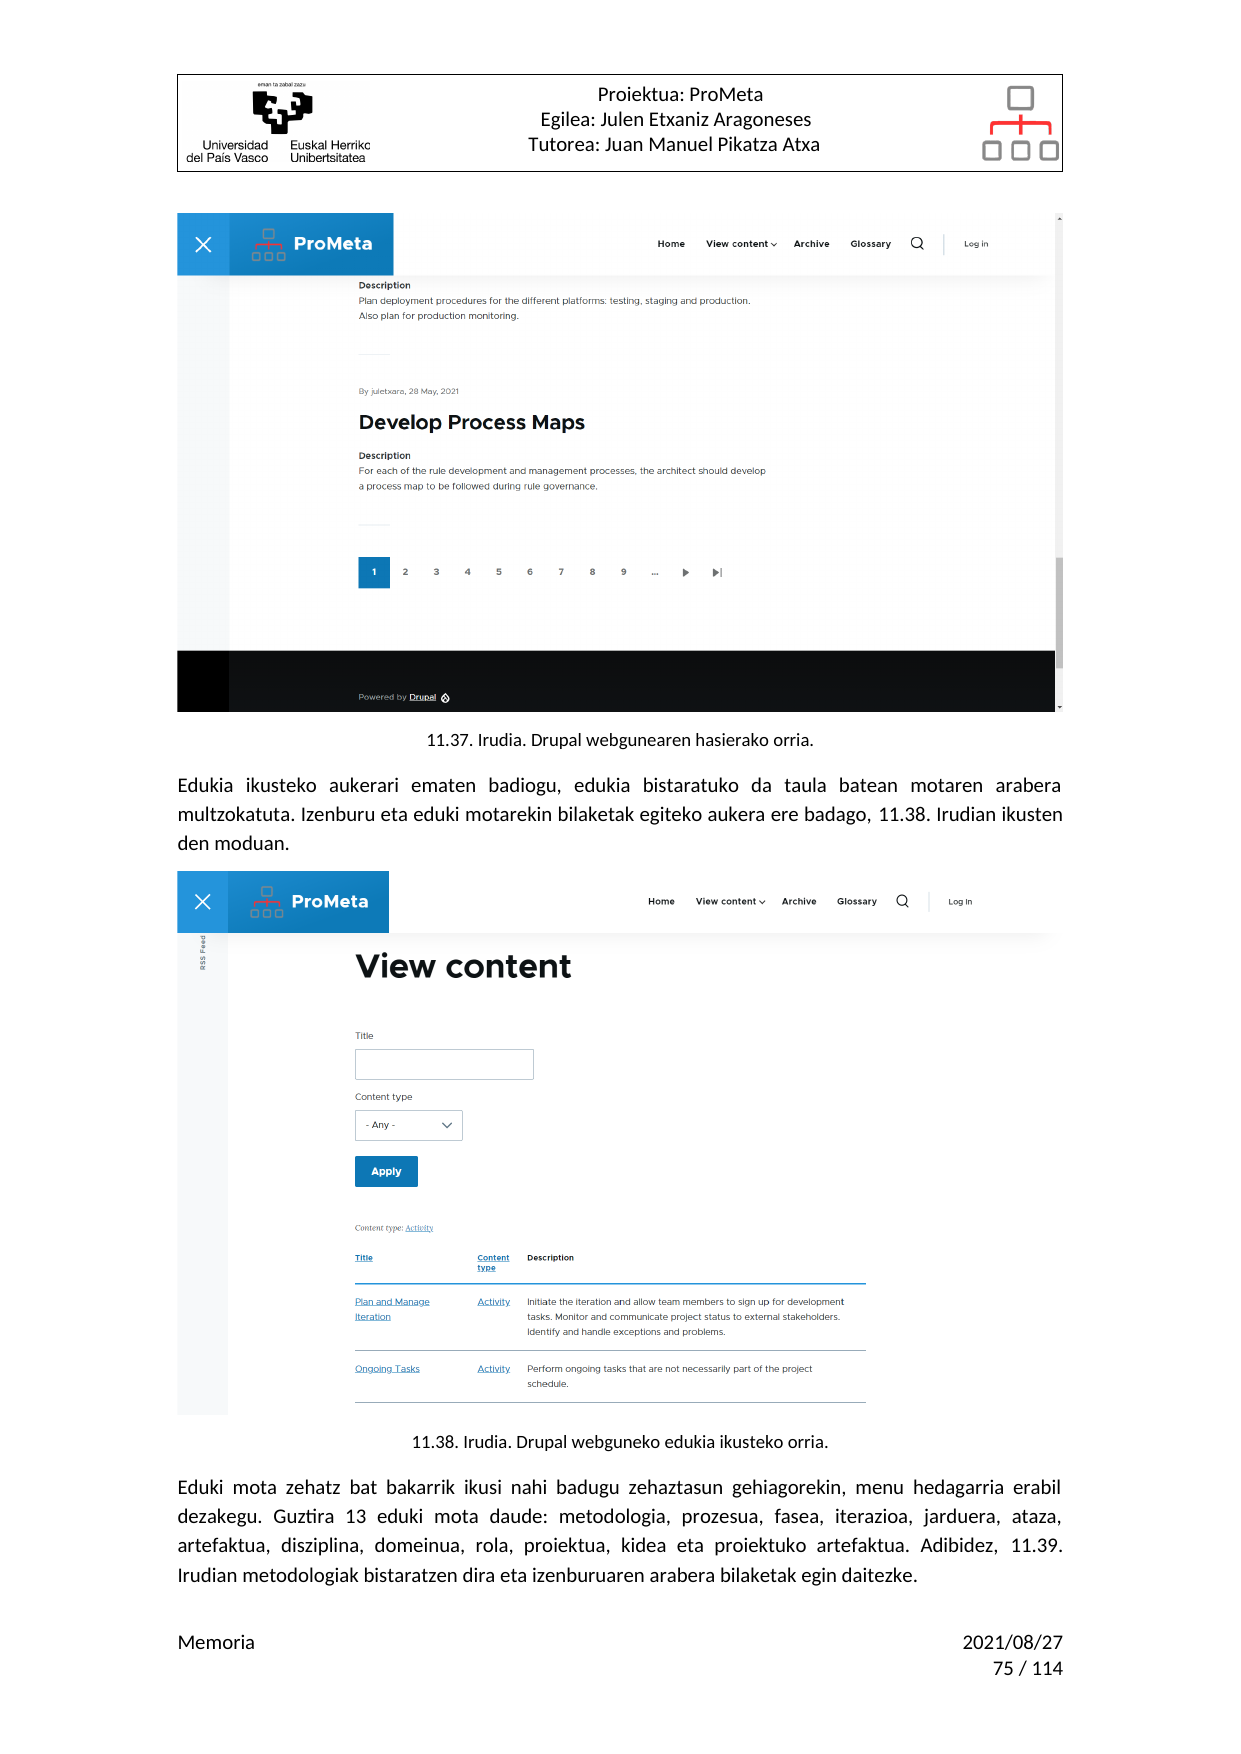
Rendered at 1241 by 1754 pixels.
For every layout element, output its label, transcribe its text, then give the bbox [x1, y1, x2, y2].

picture [978, 80, 1060, 162]
picture [177, 213, 1063, 712]
picture [182, 81, 370, 162]
picture [177, 871, 1063, 1415]
